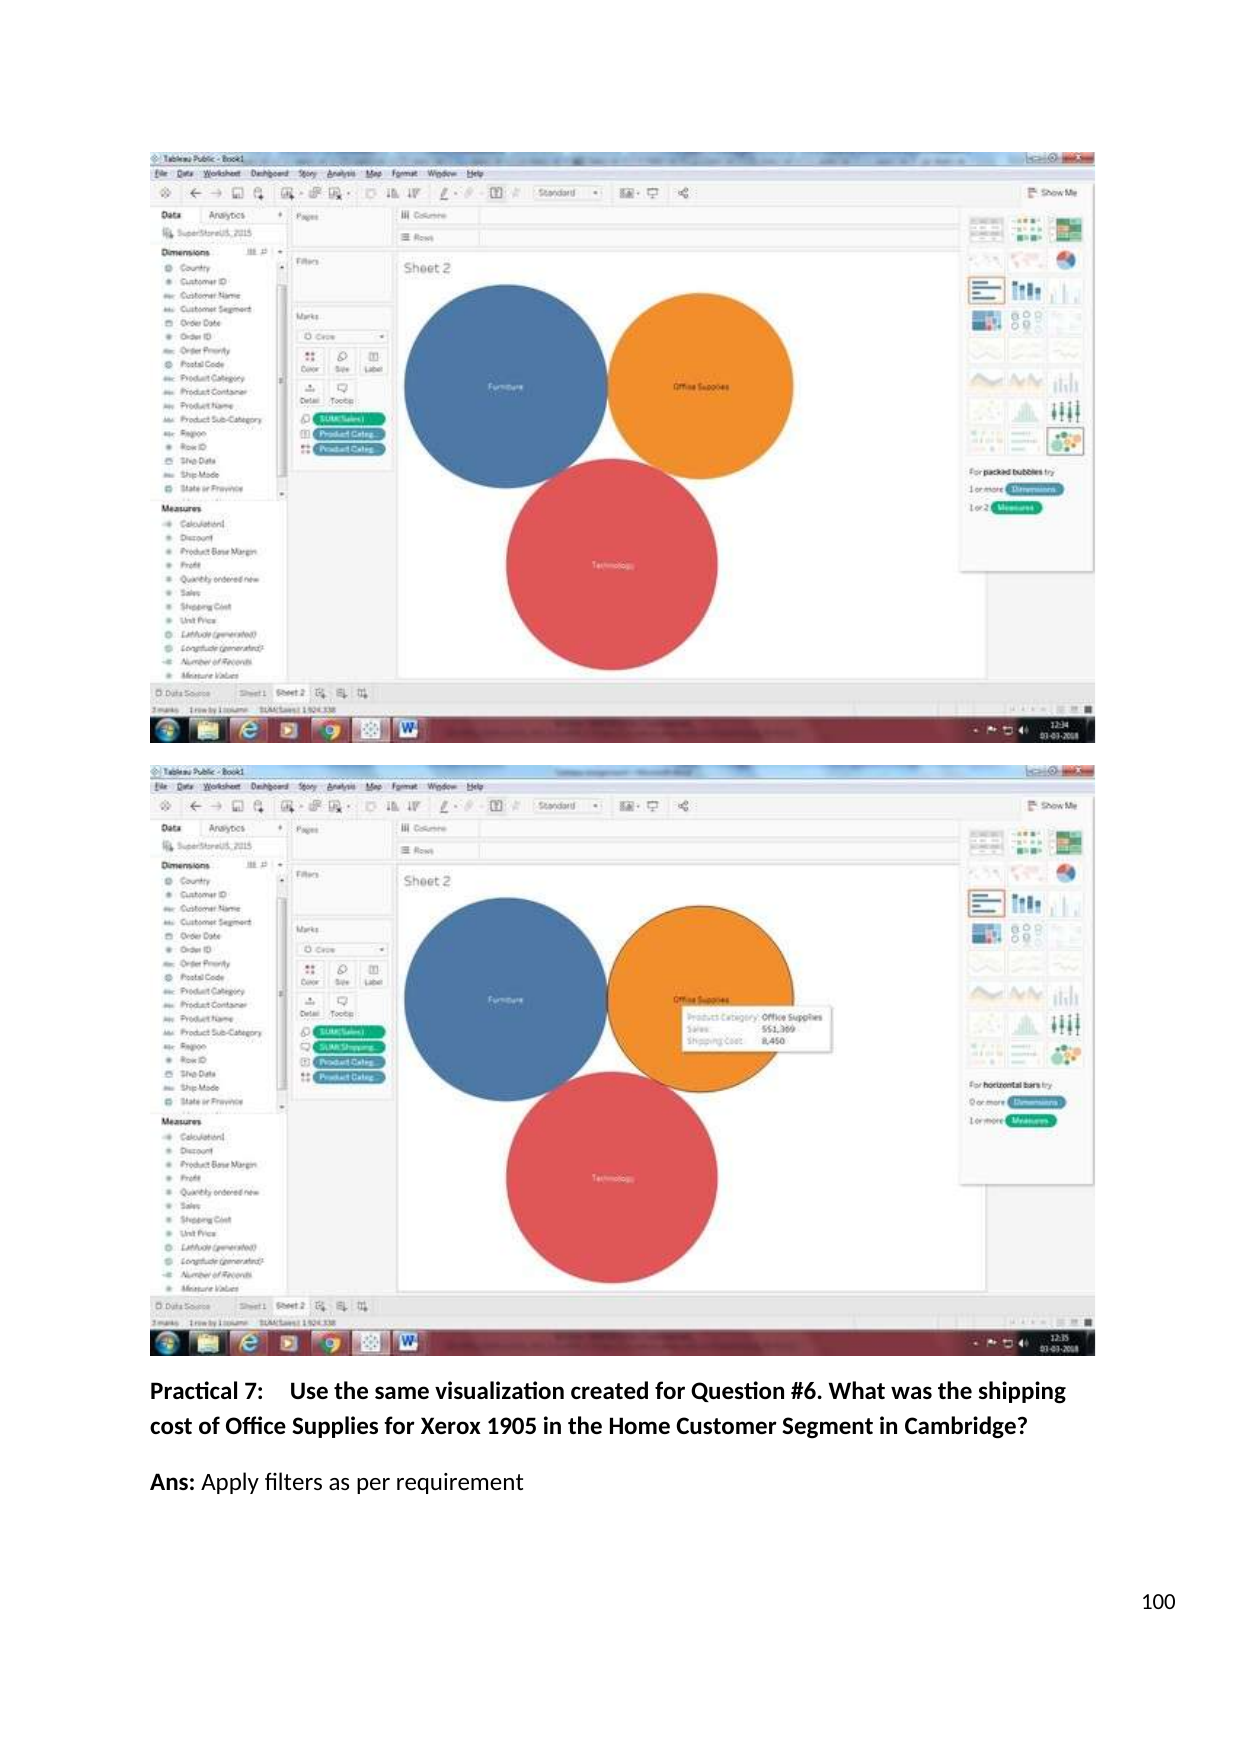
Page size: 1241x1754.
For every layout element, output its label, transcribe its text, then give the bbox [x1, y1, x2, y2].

picture [150, 765, 1096, 1356]
picture [150, 152, 1096, 743]
text Practical 7: Use the same visualization created for Question #6. What was the shipping cost of Office Supplies for Xerox 1905 in the Home Customer Segment in Cambridge? [150, 1375, 1077, 1441]
text Ans: Apply filters as per requirement [150, 1466, 1176, 1496]
